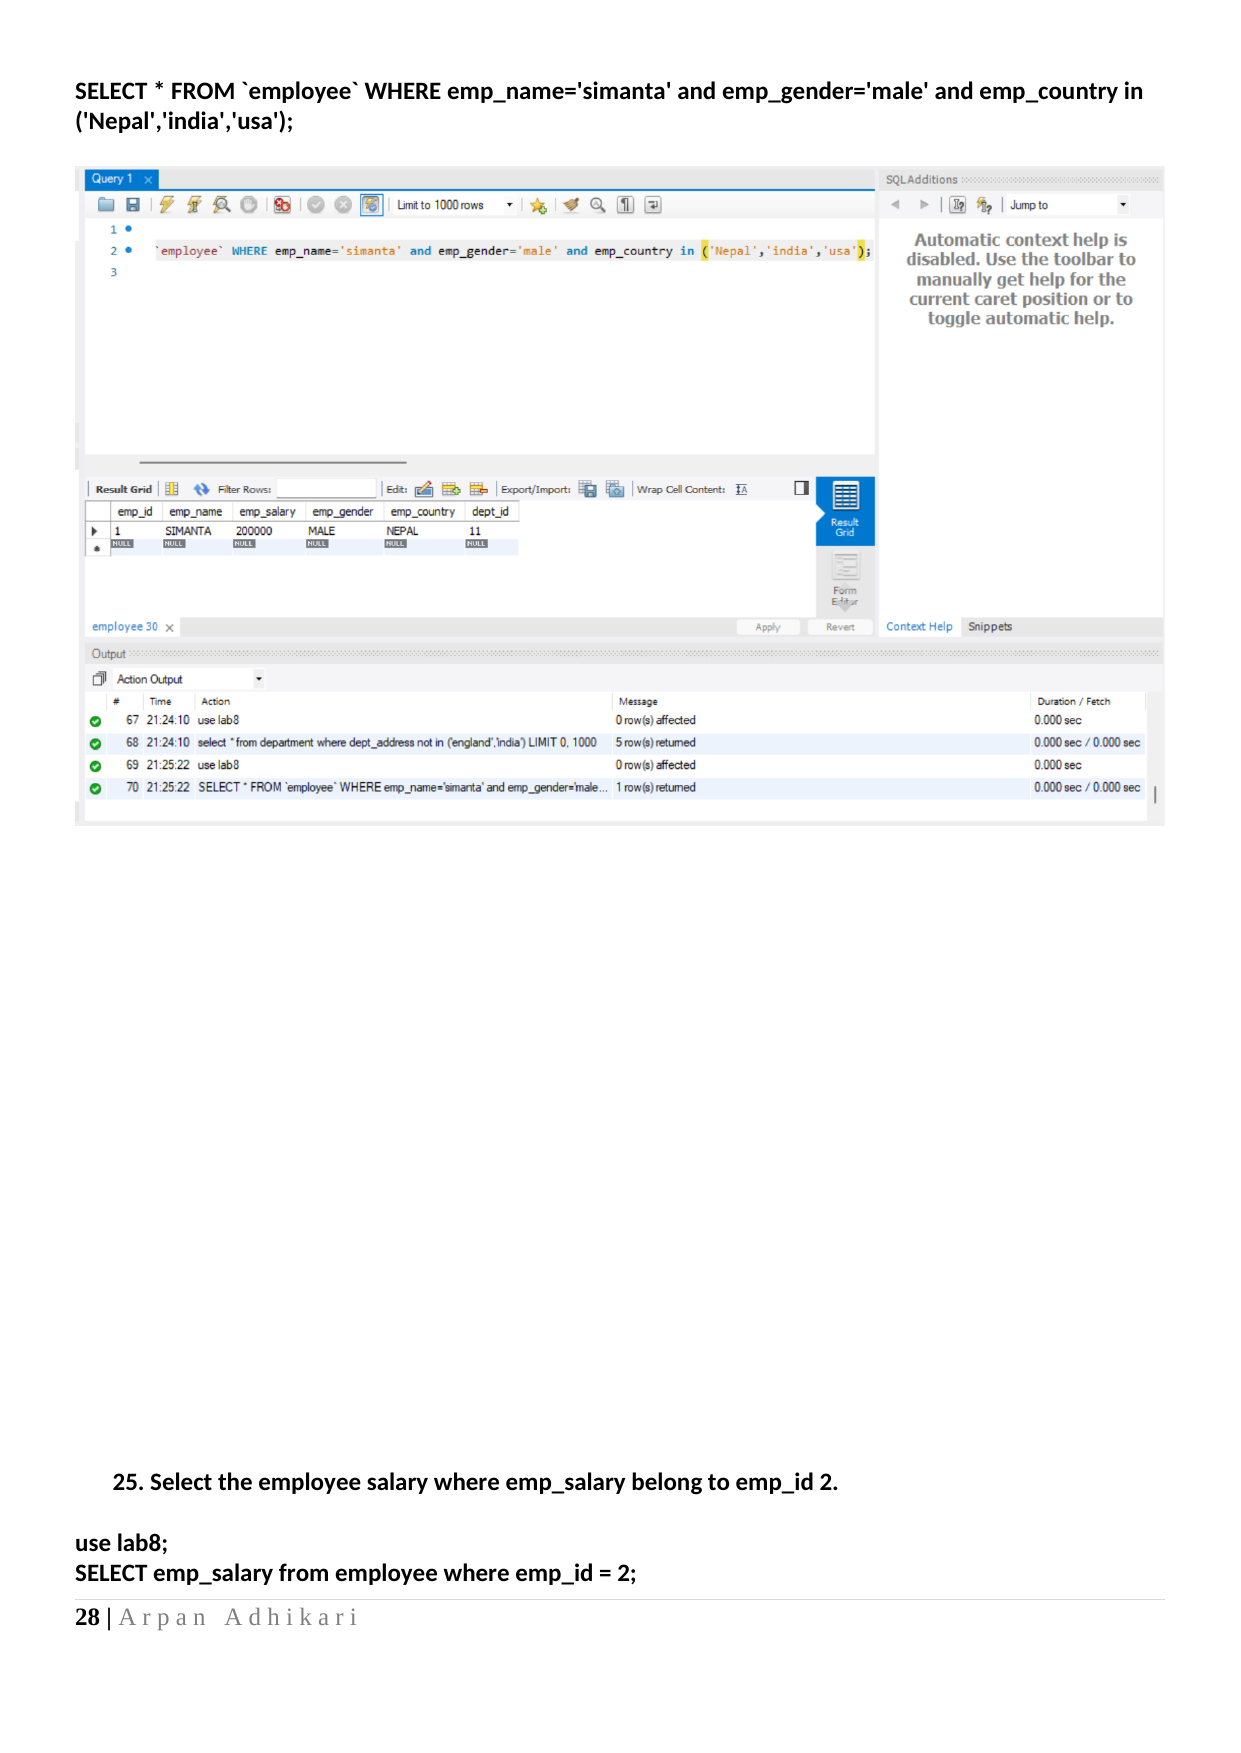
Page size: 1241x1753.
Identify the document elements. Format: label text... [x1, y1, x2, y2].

text use lab8; [75, 1527, 1165, 1558]
picture [75, 166, 1165, 826]
list Select the employee salary where emp_salary belong to emp_id 2. [112, 1466, 1165, 1497]
text SELECT * FROM `employee` WHERE emp_name='simanta' and emp_gender='male' and emp_country in ('Nepal','india','usa'); [75, 75, 1165, 136]
text SELECT emp_salary from employee where emp_id = 2; [75, 1558, 1165, 1588]
